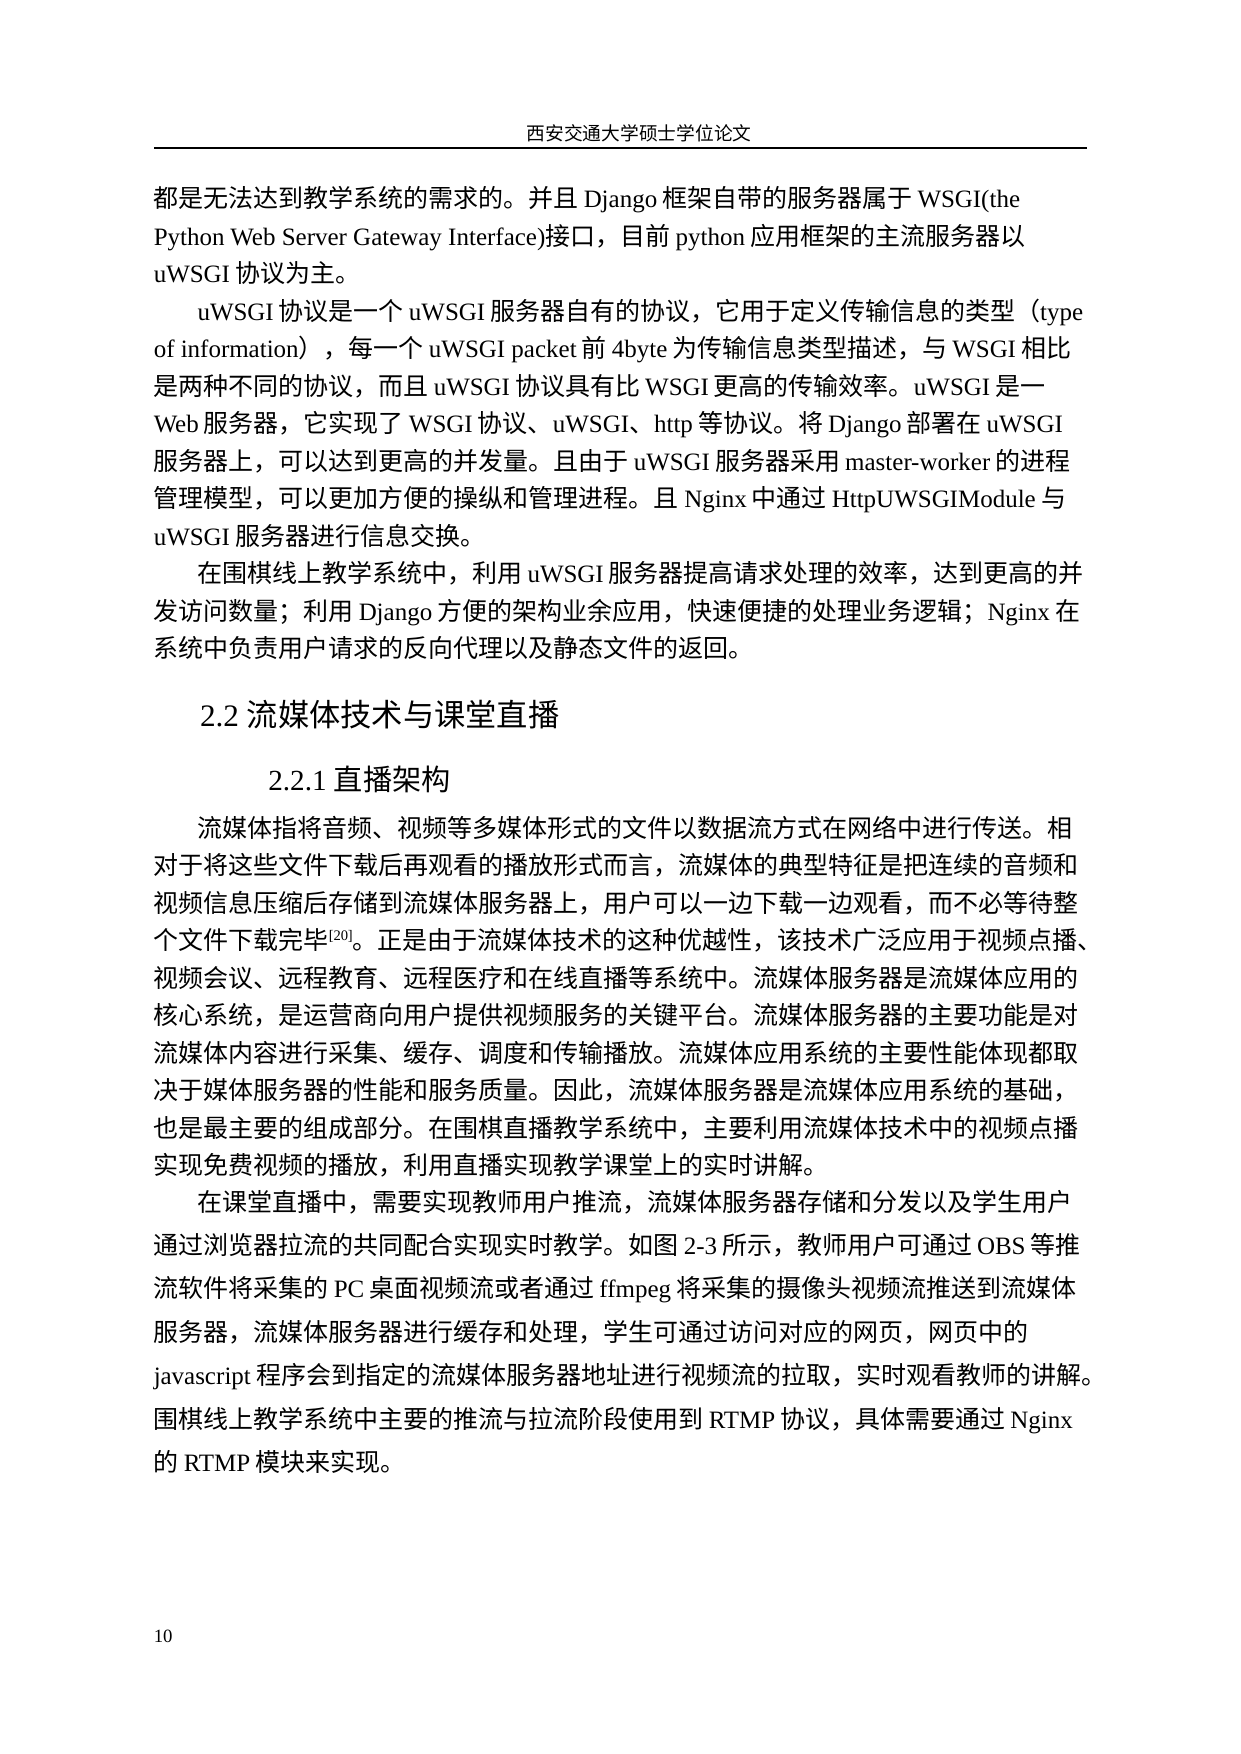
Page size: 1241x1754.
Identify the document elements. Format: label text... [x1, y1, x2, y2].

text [153, 177, 1087, 290]
text 流媒体指将音频、视频等多媒体形式的文件以数据流方式在网络中进行传送。相对于将这些文件下载后再观看的播放形式而言，流媒体的典型特征是把连续的音频和视频信息压缩后存储到流媒体服务器上，用户可以一边下载一边观看，而不必等待整个文件下载完毕[20]。正是由于流媒体技术的这种优越性，该技术广泛应用于视频点播、视频会议、远程教育、远程医疗和在线直播等系统中。流媒体服务器是流媒体应用的核心系统，是运营商向用户提供视频服务的关键平台。流媒体服务器的主要功能是对流媒体内容进行采集、缓存、调度和传输播放。流媒体应用系统的主要性能体现都取决于媒体服务器的性能和服务质量。因此，流媒体服务器是流媒体应用系统的基础，也是最主要的组成部分。在围棋直播教学系统中，主要利用流媒体技术中的视频点播实现免费视频的播放，利用直播实现教学课堂上的实时讲解。 [153, 807, 1087, 1182]
text 在围棋线上教学系统中，利用uWSGI服务器提高请求处理的效率，达到更高的并发访问数量；利用Django方便的架构业余应用，快速便捷的处理业务逻辑；Nginx在系统中负责用户请求的反向代理以及静态文件的返回。 [153, 552, 1087, 665]
text uWSGI协议是一个uWSGI服务器自有的协议，它用于定义传输信息的类型（type of information），每一个uWSGI packet前4byte为传输信息类型描述，与WSGI相比是两种不同的协议，而且uWSGI协议具有比WSGI更高的传输效率。uWSGI是一Web服务器，它实现了WSGI协议、uWSGI、http等协议。将Django部署在uWSGI服务器上，可以达到更高的并发量。且由于uWSGI服务器采用master-worker的进程管理模型，可以更加方便的操纵和管理进程。且 Nginx中通过HttpUWSGIModule与uWSGI服务器进行信息交换。 [153, 290, 1087, 552]
text 在课堂直播中，需要实现教师用户推流，流媒体服务器存储和分发以及学生用户通过浏览器拉流的共同配合实现实时教学。如图2-3所示，教师用户可通过OBS等推流软件将采集的PC桌面视频流或者通过ffmpeg将采集的摄像头视频流推送到流媒体服务器，流媒体服务器进行缓存和处理，学生可通过访问对应的网页，网页中的javascript程序会到指定的流媒体服务器地址进行视频流的拉取，实时观看教师的讲解。围棋线上教学系统中主要的推流与拉流阶段使用到RTMP协议，具体需要通过Nginx的RTMP模块来实现。 [153, 1389, 1087, 1479]
text 在课堂直播中，需要实现教师用户推流，流媒体服务器存储和分发以及学生用户通过浏览器拉流的共同配合实现实时教学。如图2-3所示，教师用户可通过OBS等推流软件将采集的PC桌面视频流或者通过ffmpeg将采集的摄像头视频流推送到流媒体服务器，流媒体服务器进行缓存和处理，学生可通过访问对应的网页，网页中的javascript程序会到指定的流媒体服务器地址进行视频流的拉取，实时观看教师的讲解。围棋线上教学系统中主要的推流与拉流阶段使用到RTMP协议，具体需要通过Nginx的RTMP模块来实现。 [153, 1182, 1087, 1388]
subtitle 流媒体技术与课堂直播 [200, 690, 1087, 735]
subtitle 直播架构 [268, 756, 1087, 799]
